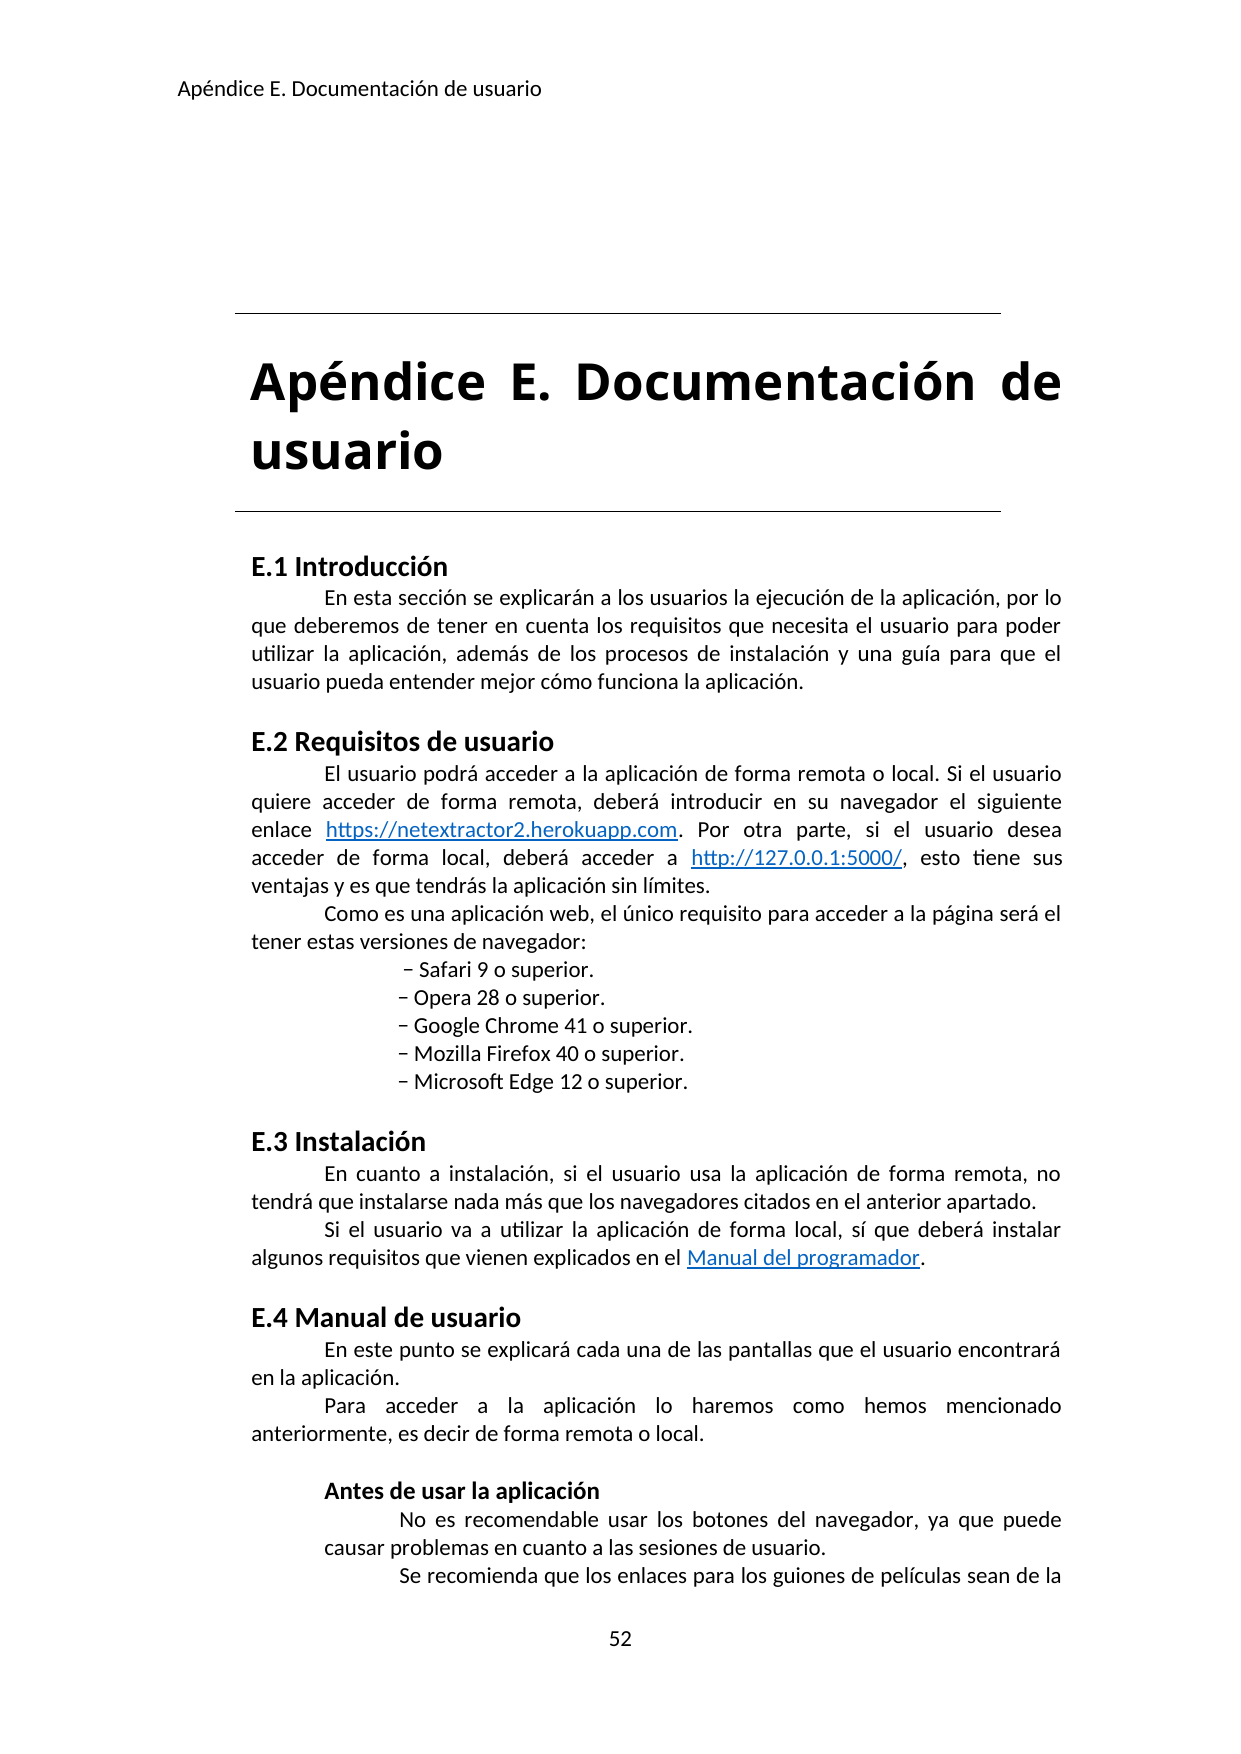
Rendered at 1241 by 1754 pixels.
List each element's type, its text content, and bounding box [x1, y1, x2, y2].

text En cuanto a instalación, si el usuario usa la aplicación de forma remota, no tendrá que instalarse nada más que los navegadores citados en el anterior apartado. [251, 1159, 1063, 1215]
subtitle Apéndice E. Documentación de usuario [251, 345, 1063, 484]
subtitle E.3 Instalación [177, 1123, 1063, 1159]
text − Opera 28 o superior. [324, 983, 1063, 1011]
text − Safari 9 o superior. [324, 955, 1063, 983]
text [324, 1561, 1063, 1589]
subtitle E.2 Requisitos de usuario [177, 723, 1063, 759]
text Como es una aplicación web, el único requisito para acceder a la página será el tener estas versiones de navegador: [251, 899, 1063, 955]
subtitle E.1 Introducción [177, 548, 1063, 583]
subtitle Antes de usar la aplicación [250, 1475, 1063, 1505]
text Para acceder a la aplicación lo haremos como hemos mencionado anteriormente, es decir de forma remota o local. [251, 1391, 1063, 1447]
text Si el usuario va a utilizar la aplicación de forma local, sí que deberá instalar algunos requisitos que vienen explicados en el Manual del programador. [251, 1215, 1063, 1271]
text El usuario podrá acceder a la aplicación de forma remota o local. Si el usuario quiere acceder de forma remota, deberá introducir en su navegador el siguiente enlace https://netextractor2.herokuapp.com. Por otra parte, si el usuario desea acceder de forma local, deberá acceder a http://127.0.0.1:5000/, esto tiene sus ventajas y es que tendrás la aplicación sin límites. [251, 759, 1063, 899]
text No es recomendable usar los botones del navegador, ya que puede causar problemas en cuanto a las sesiones de usuario. [324, 1505, 1063, 1561]
text − Microsoft Edge 12 o superior. [324, 1067, 1063, 1095]
text En este punto se explicará cada una de las pantallas que el usuario encontrará en la aplicación. [251, 1335, 1063, 1391]
text − Google Chrome 41 o superior. [324, 1011, 1063, 1039]
text En esta sección se explicarán a los usuarios la ejecución de la aplicación, por lo que deberemos de tener en cuenta los requisitos que necesita el usuario para poder utilizar la aplicación, además de los procesos de instalación y una guía para que el usuario pueda entender mejor cómo funciona la aplicación. [251, 583, 1063, 696]
text − Mozilla Firefox 40 o superior. [324, 1039, 1063, 1067]
subtitle E.4 Manual de usuario [177, 1299, 1063, 1335]
